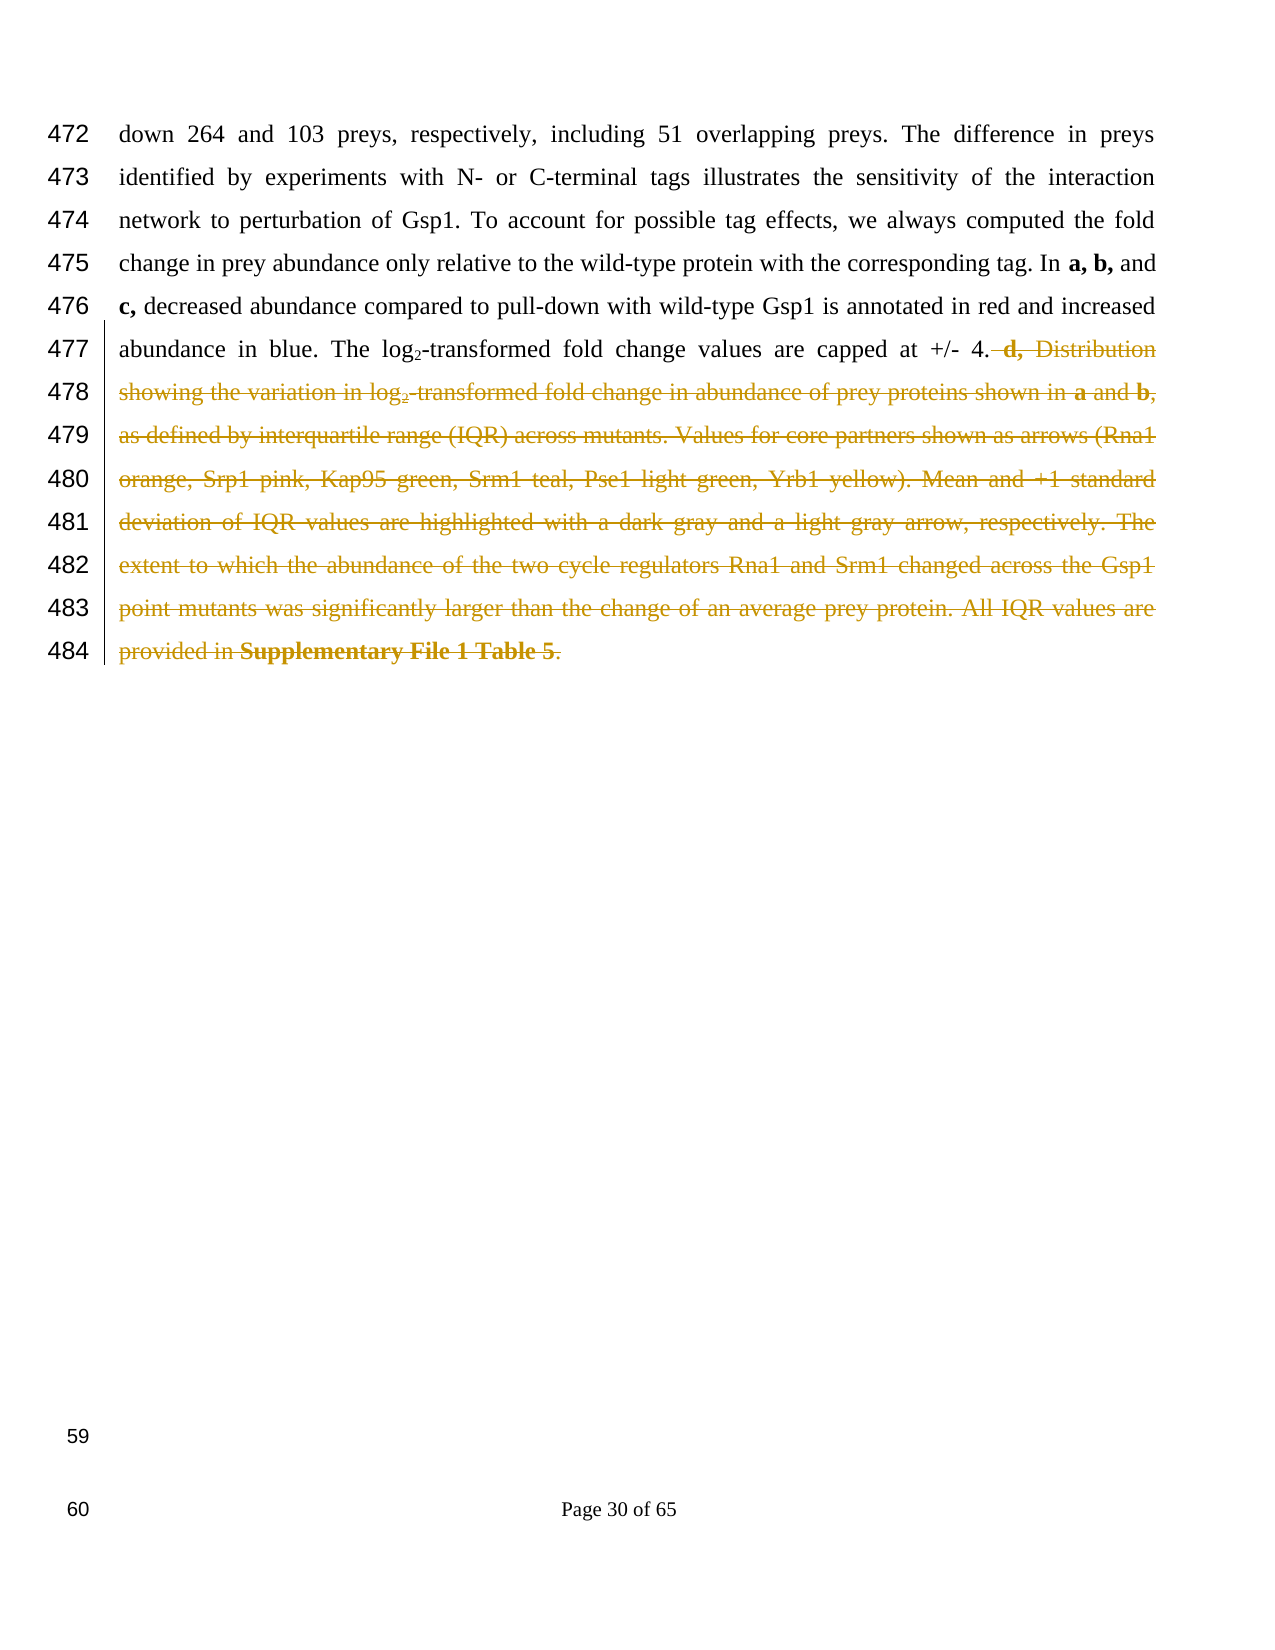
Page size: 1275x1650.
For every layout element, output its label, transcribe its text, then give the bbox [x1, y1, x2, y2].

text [119, 119, 1156, 436]
